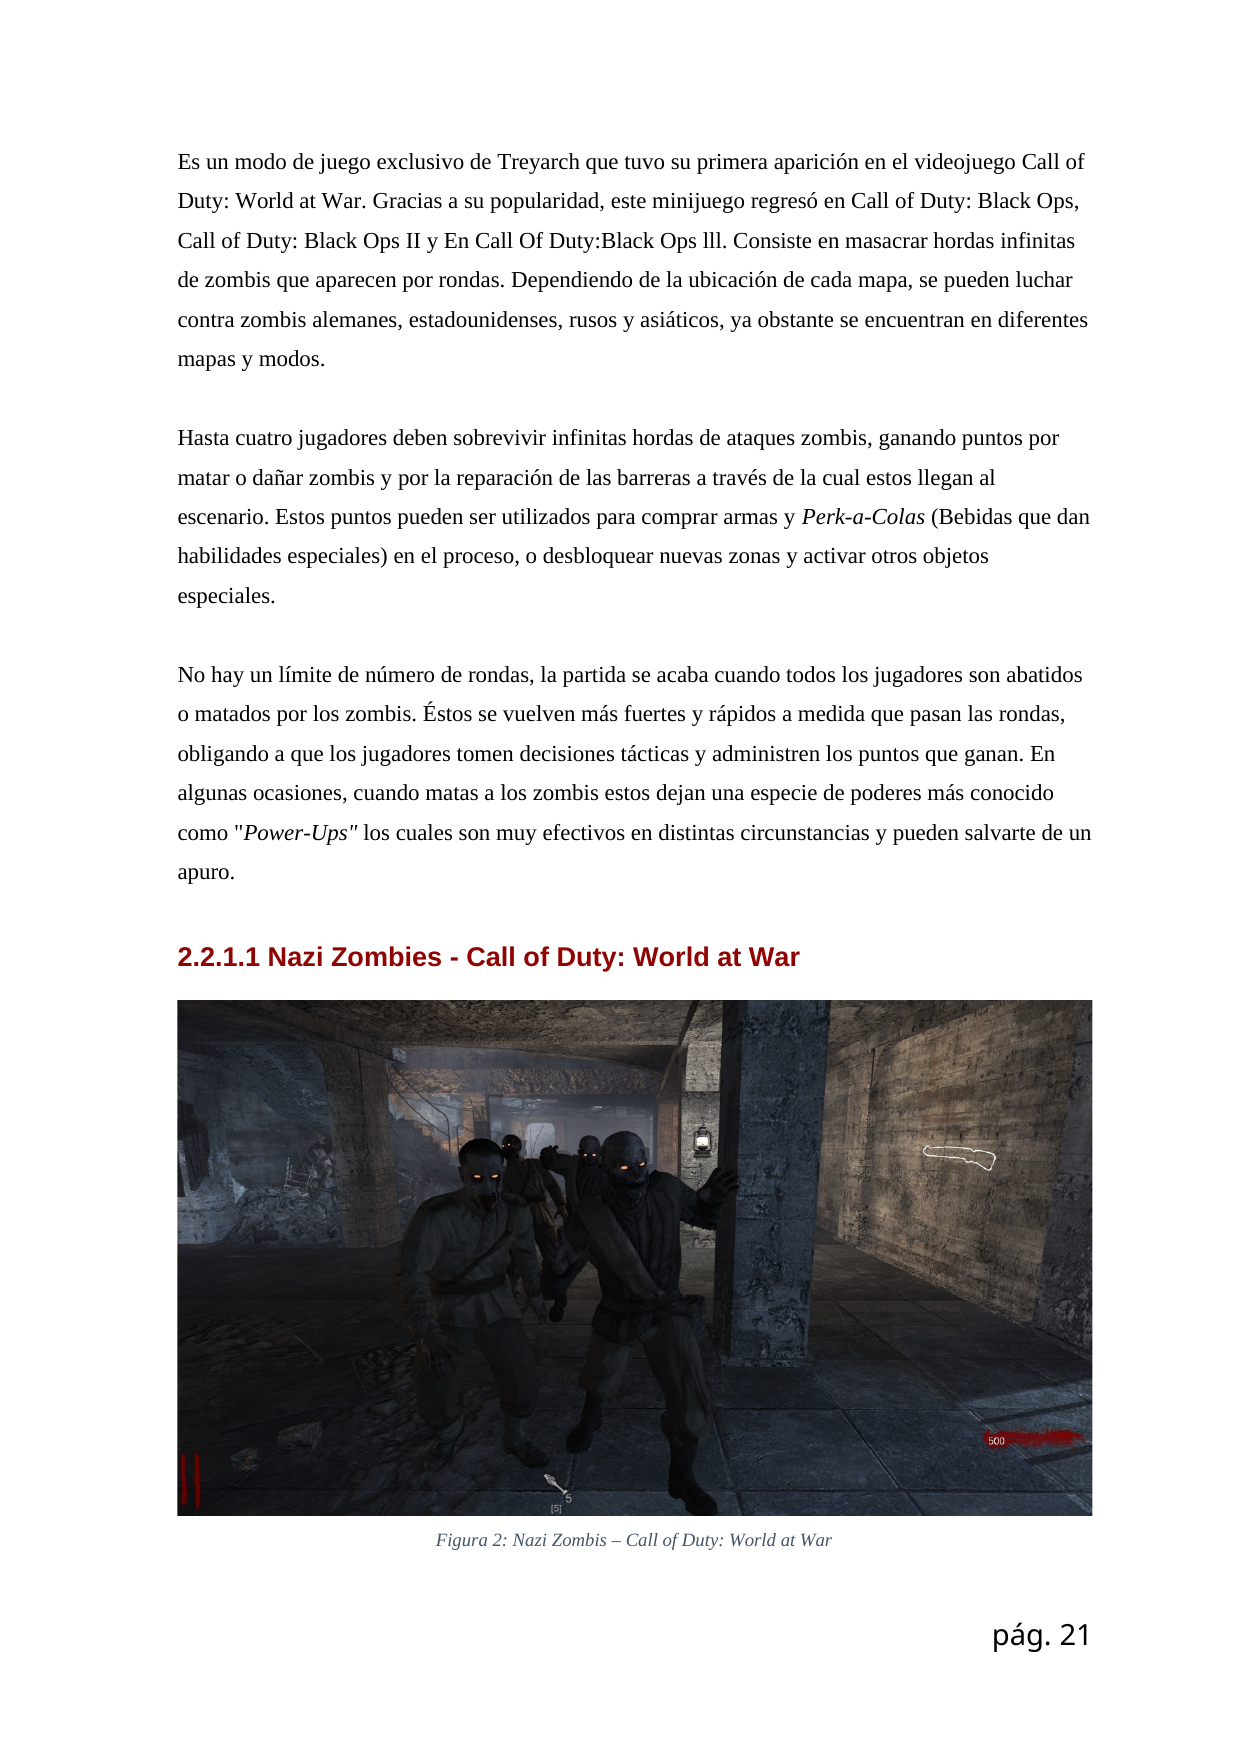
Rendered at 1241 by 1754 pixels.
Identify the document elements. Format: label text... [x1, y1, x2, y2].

picture [177, 1000, 1093, 1516]
text Hasta cuatro jugadores deben sobrevivir infinitas hordas de ataques zombis, ganando puntos por matar o dañar zombis y por la reparación de las barreras a través de la cual estos llegan al escenario. Estos puntos pueden ser utilizados para comprar armas y Perk-a-Colas (Bebidas que dan habilidades especiales) en el proceso, o desbloquear nuevas zonas y activar otros objetos especiales. [177, 424, 1092, 608]
text Figura 2: Nazi Zombis – Call of Duty: World at War [177, 1529, 1092, 1550]
text No hay un límite de número de rondas, la partida se acaba cuando todos los jugadores son abatidos o matados por los zombis. Éstos se vuelven más fuertes y rápidos a medida que pasan las rondas, obligando a que los jugadores tomen decisiones tácticas y administren los puntos que ganan. En algunas ocasiones, cuando matas a los zombis estos dejan una especie de poderes más conocido como "Power-Ups" los cuales son muy efectivos en distintas circunstancias y pueden salvarte de un apuro. [177, 661, 1092, 885]
text Es un modo de juego exclusivo de Treyarch que tuvo su primera aparición en el videojuego Call of Duty: World at War. Gracias a su popularidad, este minijuego regresó en Call of Duty: Black Ops, Call of Duty: Black Ops II y En Call Of Duty:Black Ops lll. Consiste en masacrar hordas infinitas de zombis que aparecen por rondas. Dependiendo de la ubicación de cada mapa, se pueden luchar contra zombis alemanes, estadounidenses, rusos y asiáticos, ya obstante se encuentran en diferentes mapas y modos. [177, 148, 1092, 371]
subtitle 2.2.1.1 Nazi Zombies - Call of Duty: World at War [177, 941, 1092, 973]
